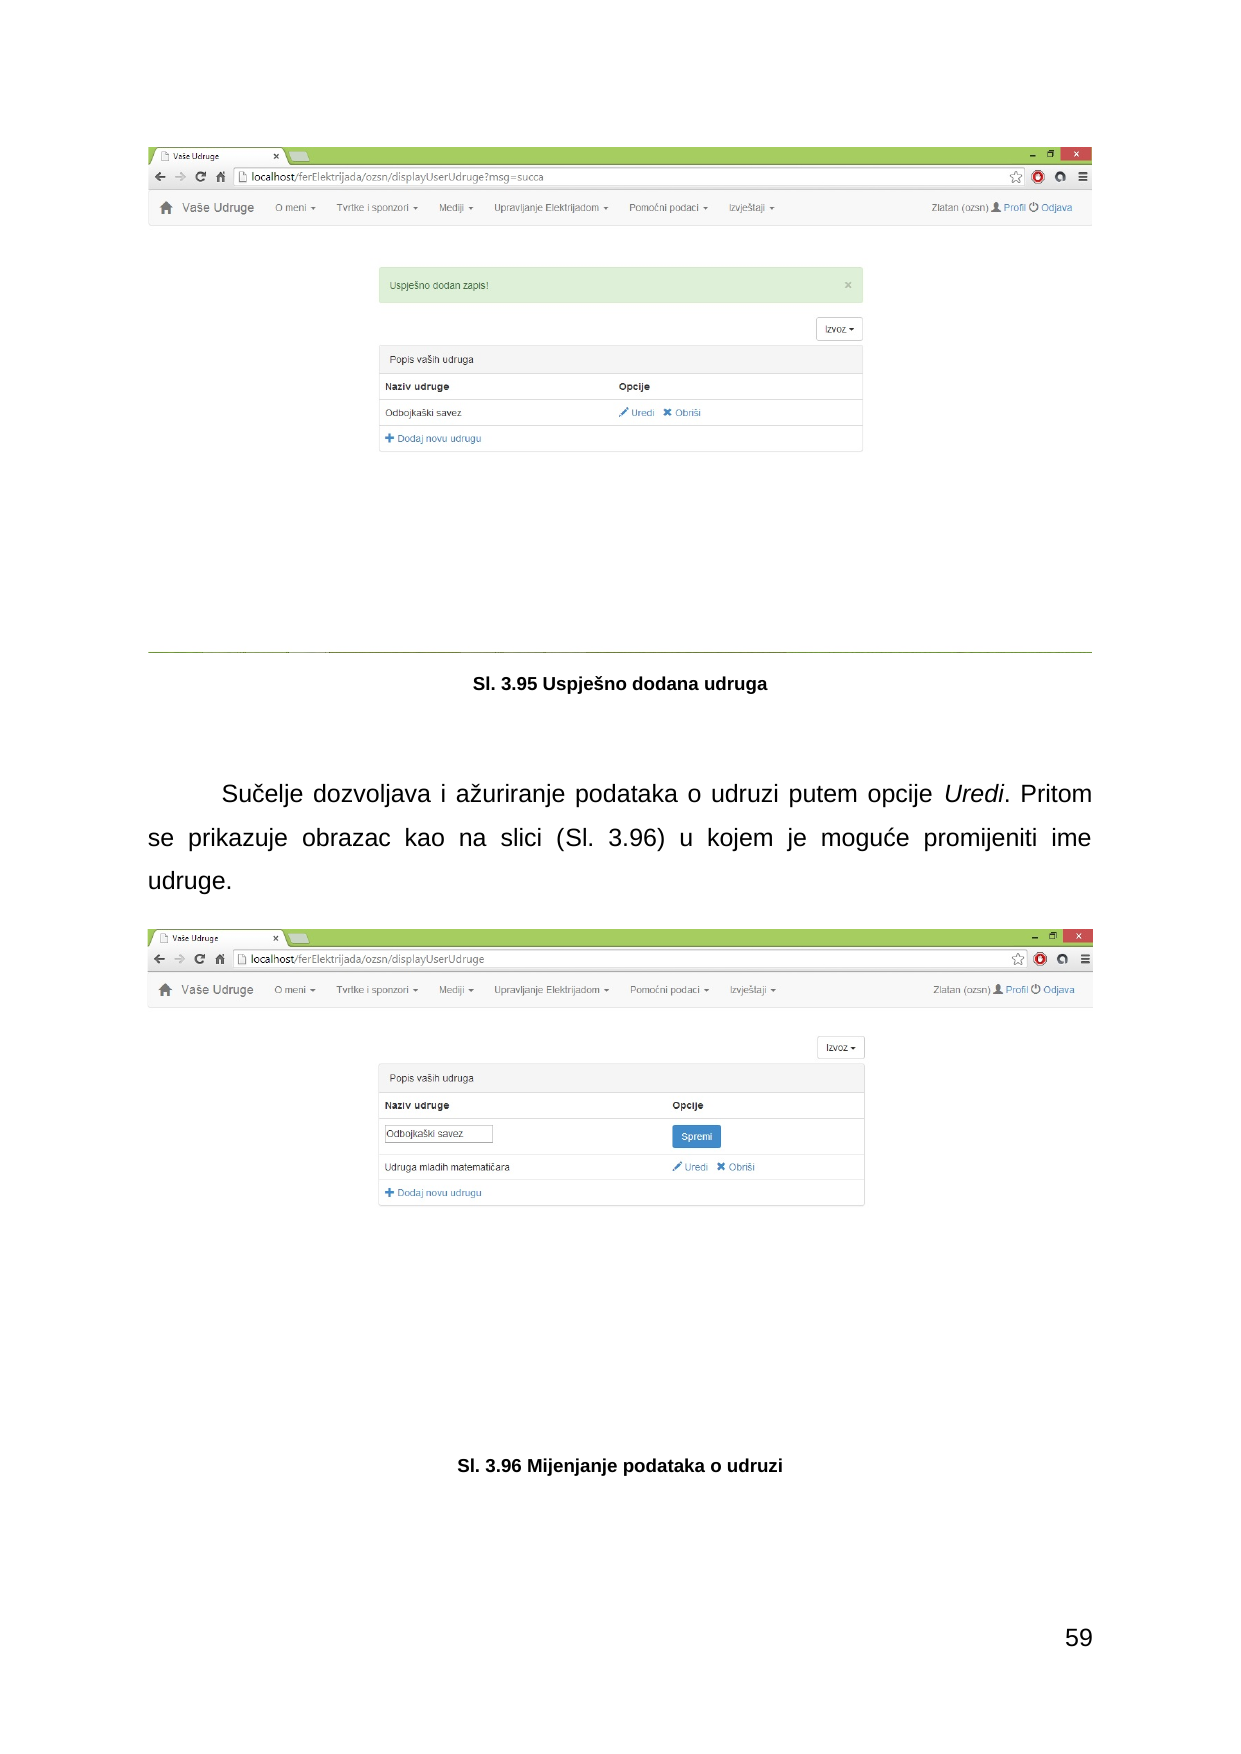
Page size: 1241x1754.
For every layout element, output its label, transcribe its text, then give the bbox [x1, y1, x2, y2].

picture [148, 147, 1092, 653]
picture [147, 929, 1093, 1435]
